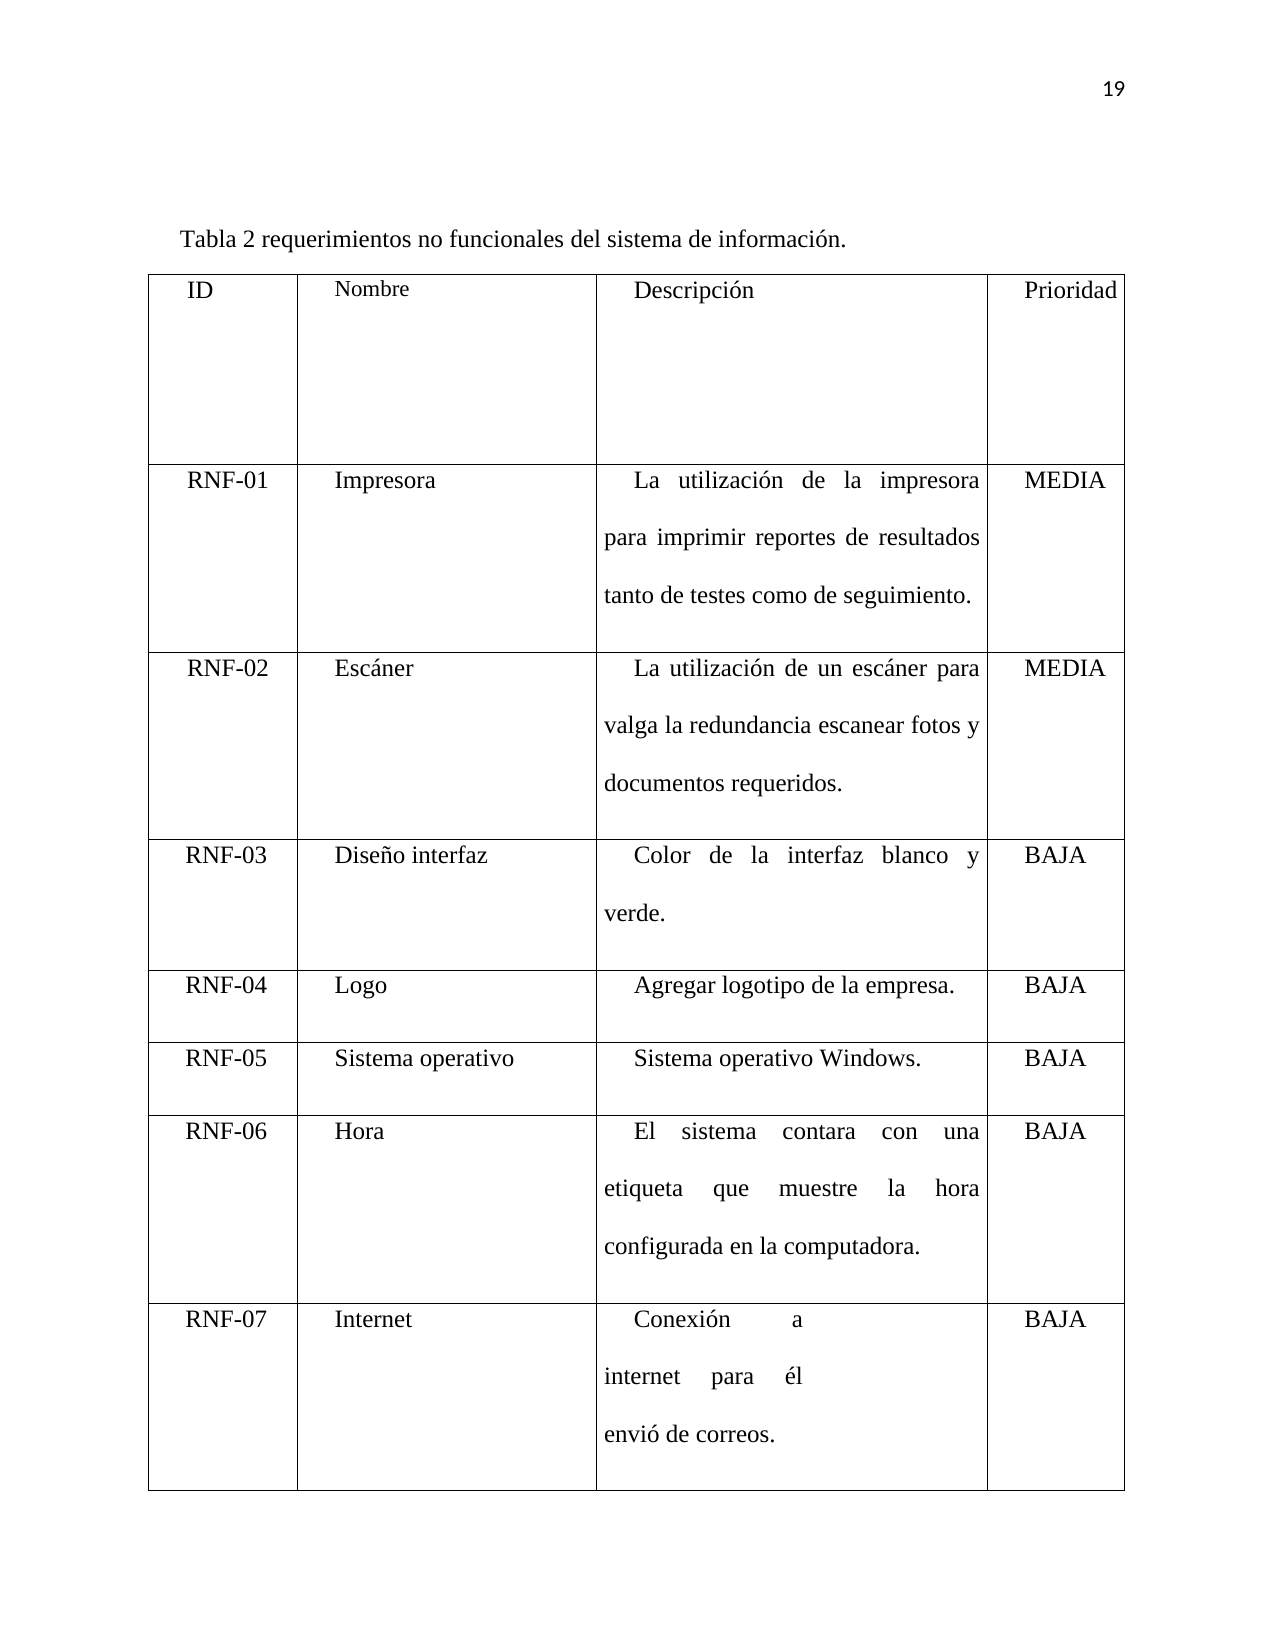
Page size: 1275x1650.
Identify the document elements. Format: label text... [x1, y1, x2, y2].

table_cell La utilización de la impresora para imprimir reportes de resultados tanto de testes como de seguimiento. [597, 465, 987, 652]
table_cell Diseño interfaz [298, 840, 596, 969]
table_cell Sistema operativo [298, 1043, 596, 1115]
table_cell Logo [298, 971, 596, 1042]
table_cell El sistema contara con una etiqueta que muestre la hora configurada en la computadora. [597, 1116, 987, 1303]
table_cell La utilización de un escáner para valga la redundancia escanear fotos y documentos requeridos. [597, 653, 987, 839]
table_cell BAJA [988, 1304, 1124, 1490]
table_cell RNF-01 [149, 465, 297, 652]
table_cell Sistema operativo Windows. [597, 1043, 987, 1115]
table_cell RNF-03 [149, 840, 297, 969]
table_cell RNF-07 [149, 1304, 297, 1490]
table_cell RNF-06 [149, 1116, 297, 1303]
table_cell Hora [298, 1116, 596, 1303]
table_cell RNF-04 [149, 971, 297, 1042]
table_cell RNF-05 [149, 1043, 297, 1115]
text Tabla 2 requerimientos no funcionales del sistema de información. [150, 224, 1125, 253]
table_cell BAJA [988, 840, 1124, 969]
table_cell MEDIA [988, 465, 1124, 652]
table_header Descripción [597, 275, 987, 464]
table_cell Escáner [298, 653, 596, 839]
table_header Prioridad [988, 275, 1124, 464]
table_cell RNF-02 [149, 653, 297, 839]
table_cell MEDIA [988, 653, 1124, 839]
table_cell Conexión a internet para él envió de correos. [597, 1304, 987, 1490]
table_cell BAJA [988, 1043, 1124, 1115]
table_cell Impresora [298, 465, 596, 652]
table_cell BAJA [988, 971, 1124, 1042]
table_cell Internet [298, 1304, 596, 1490]
table_header Nombre [298, 275, 596, 464]
table_cell BAJA [988, 1116, 1124, 1303]
table_cell Color de la interfaz blanco y verde. [597, 840, 987, 969]
table_cell Agregar logotipo de la empresa. [597, 971, 987, 1042]
table_header ID [149, 275, 297, 464]
